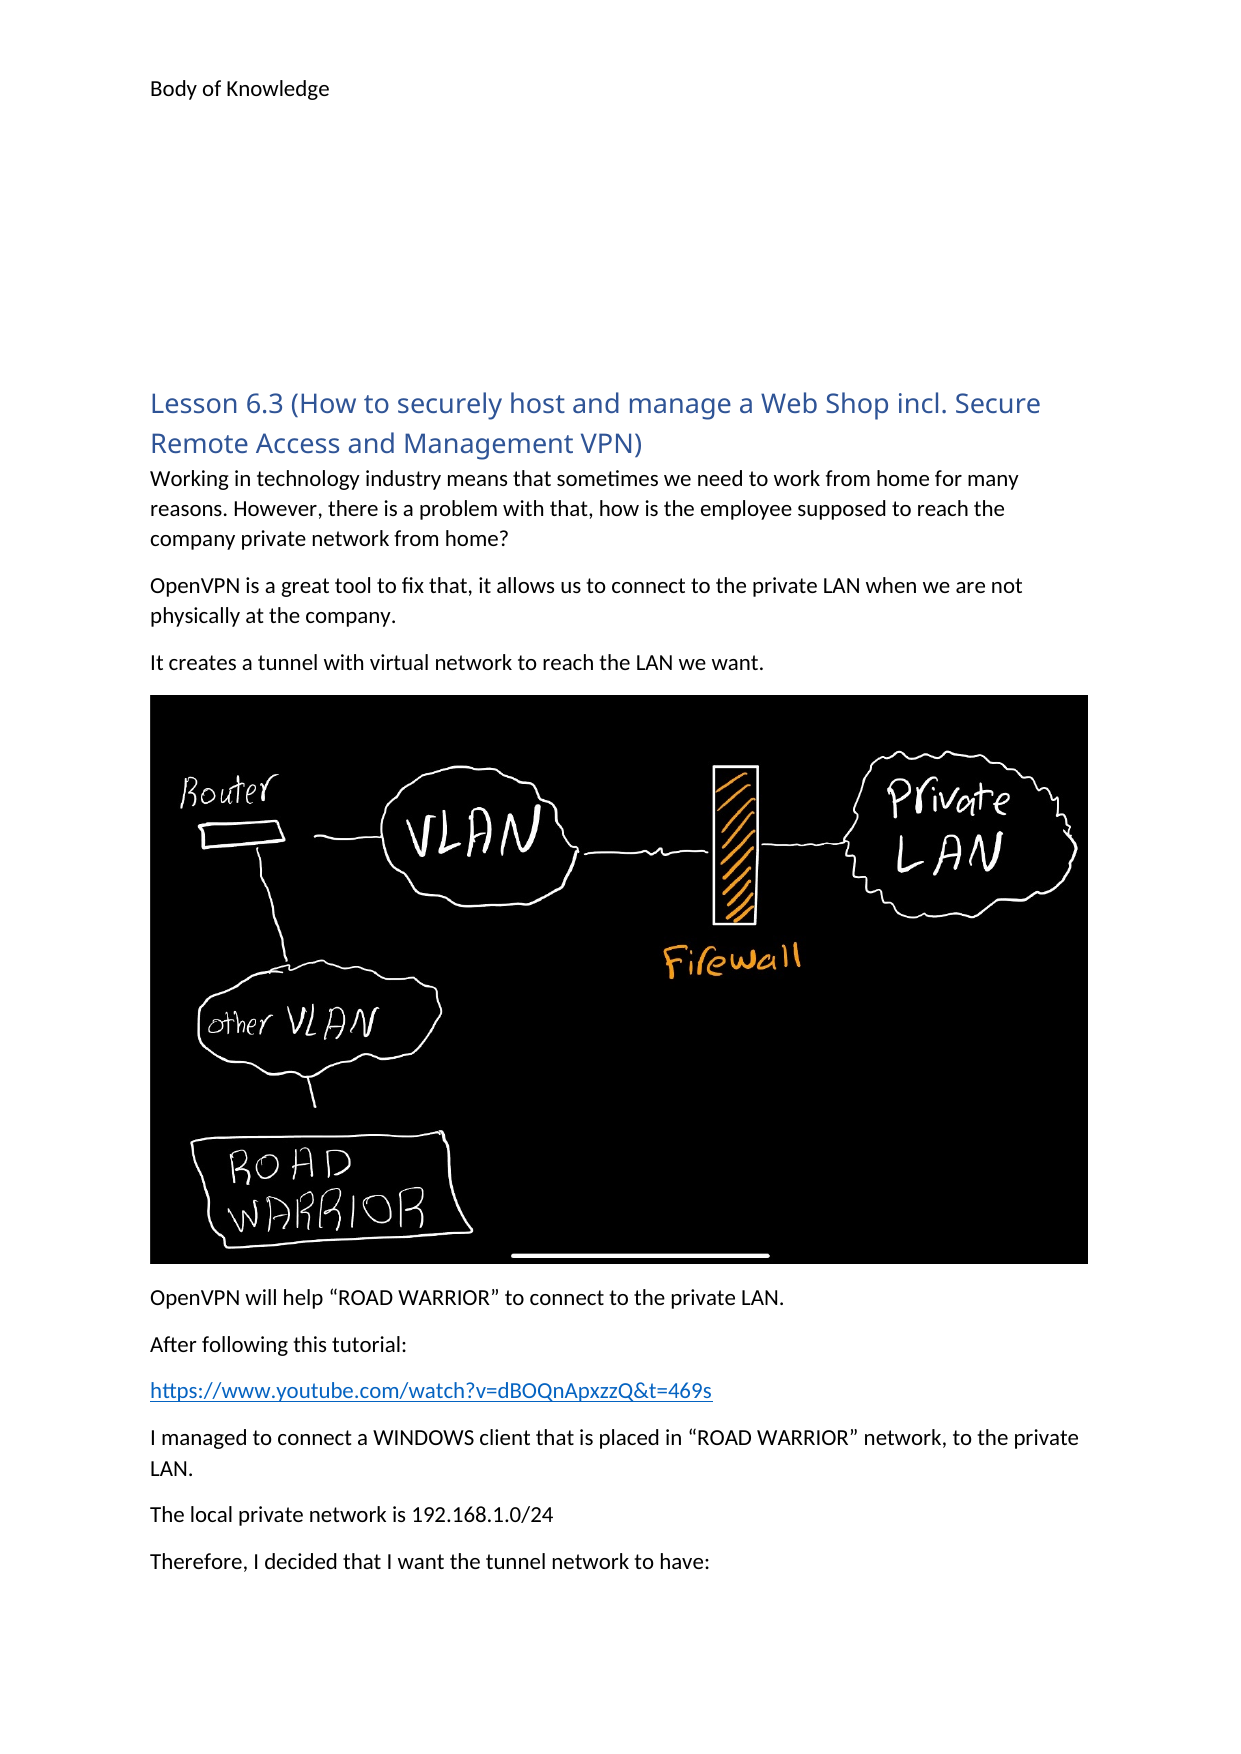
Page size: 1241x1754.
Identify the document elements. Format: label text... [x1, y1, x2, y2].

text The local private network is 192.168.1.0/24 [150, 1501, 1090, 1529]
text https://www.youtube.com/watch?v=dBOQnApxzzQ&t=469s [150, 1377, 1090, 1405]
picture [150, 695, 1088, 1264]
text Therefore, I decided that I want the tunnel network to have: [150, 1547, 1090, 1576]
text OpenVPN is a great tool to fix that, it allows us to connect to the private LAN when we are not physically at the company. [150, 571, 1090, 629]
text It creates a tunnel with virtual network to reach the LAN we want. [150, 648, 1090, 676]
text After following this tutorial: [150, 1330, 1090, 1358]
subtitle Lesson 6.3 (How to securely host and manage a Web Shop incl. Secure Remote Access and Management VPN) [150, 384, 1090, 461]
text Working in technology industry means that sometimes we need to work from home for many reasons. However, there is a problem with that, how is the employee supposed to reach the company private network from home? [150, 464, 1090, 552]
text I managed to connect a WINDOWS client that is placed in “ROAD WARRIOR” network, to the private LAN. [150, 1423, 1090, 1482]
text OpenVPN will help “ROAD WARRIOR” to connect to the private LAN. [150, 1283, 1090, 1311]
